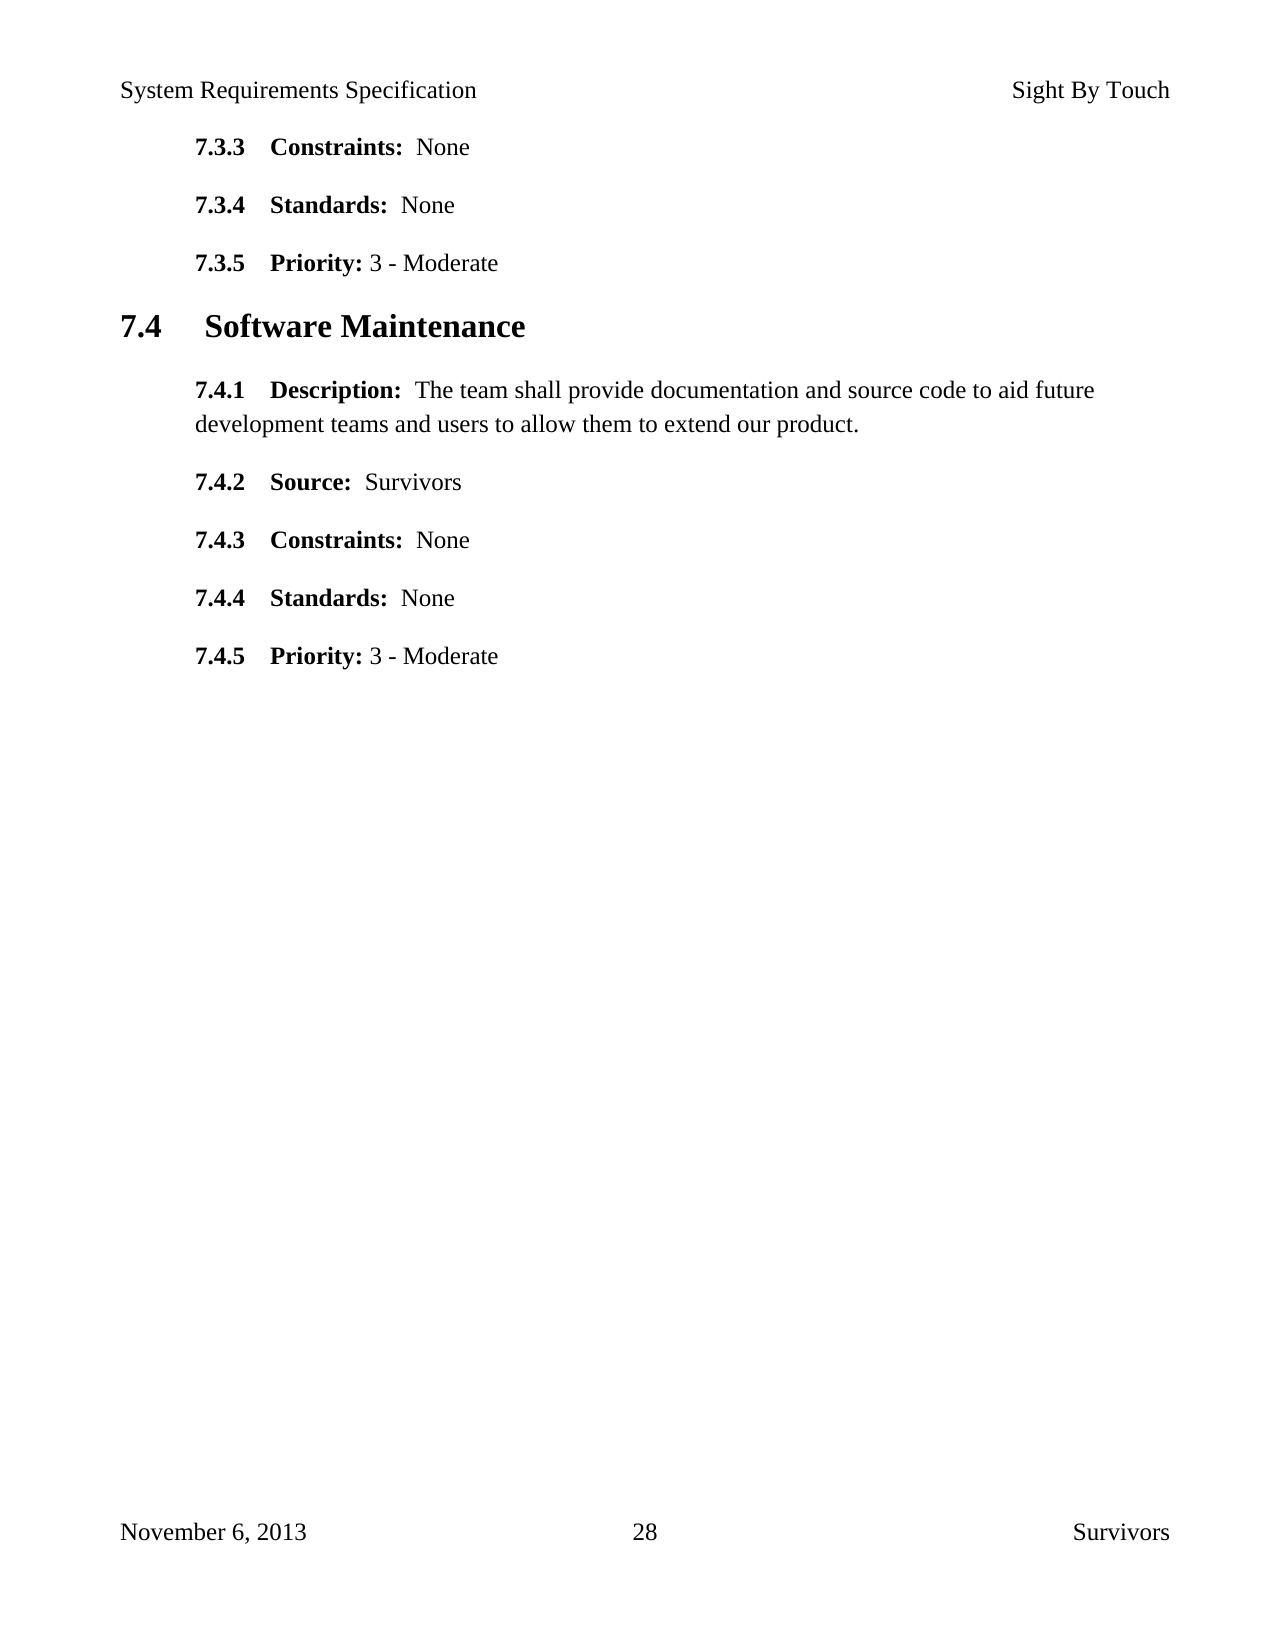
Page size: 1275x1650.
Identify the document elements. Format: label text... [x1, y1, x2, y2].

subtitle 7.4.5 Priority: 3 - Moderate [120, 641, 1170, 669]
subtitle 7.4.4 Standards: None [120, 583, 1170, 611]
subtitle 7.4 Software Maintenance [120, 307, 1170, 345]
subtitle 7.3.4 Standards: None [120, 191, 1170, 219]
subtitle 7.4.2 Source: Survivors [120, 467, 1170, 495]
subtitle 7.4.3 Constraints: None [120, 525, 1170, 553]
subtitle 7.3.3 Constraints: None [120, 132, 1170, 161]
subtitle 7.3.5 Priority: 3 - Moderate [120, 248, 1170, 277]
text 7.4.1 Description: The team shall provide documentation and source code to aid future development teams and users to allow them to extend our product. [120, 376, 1170, 437]
